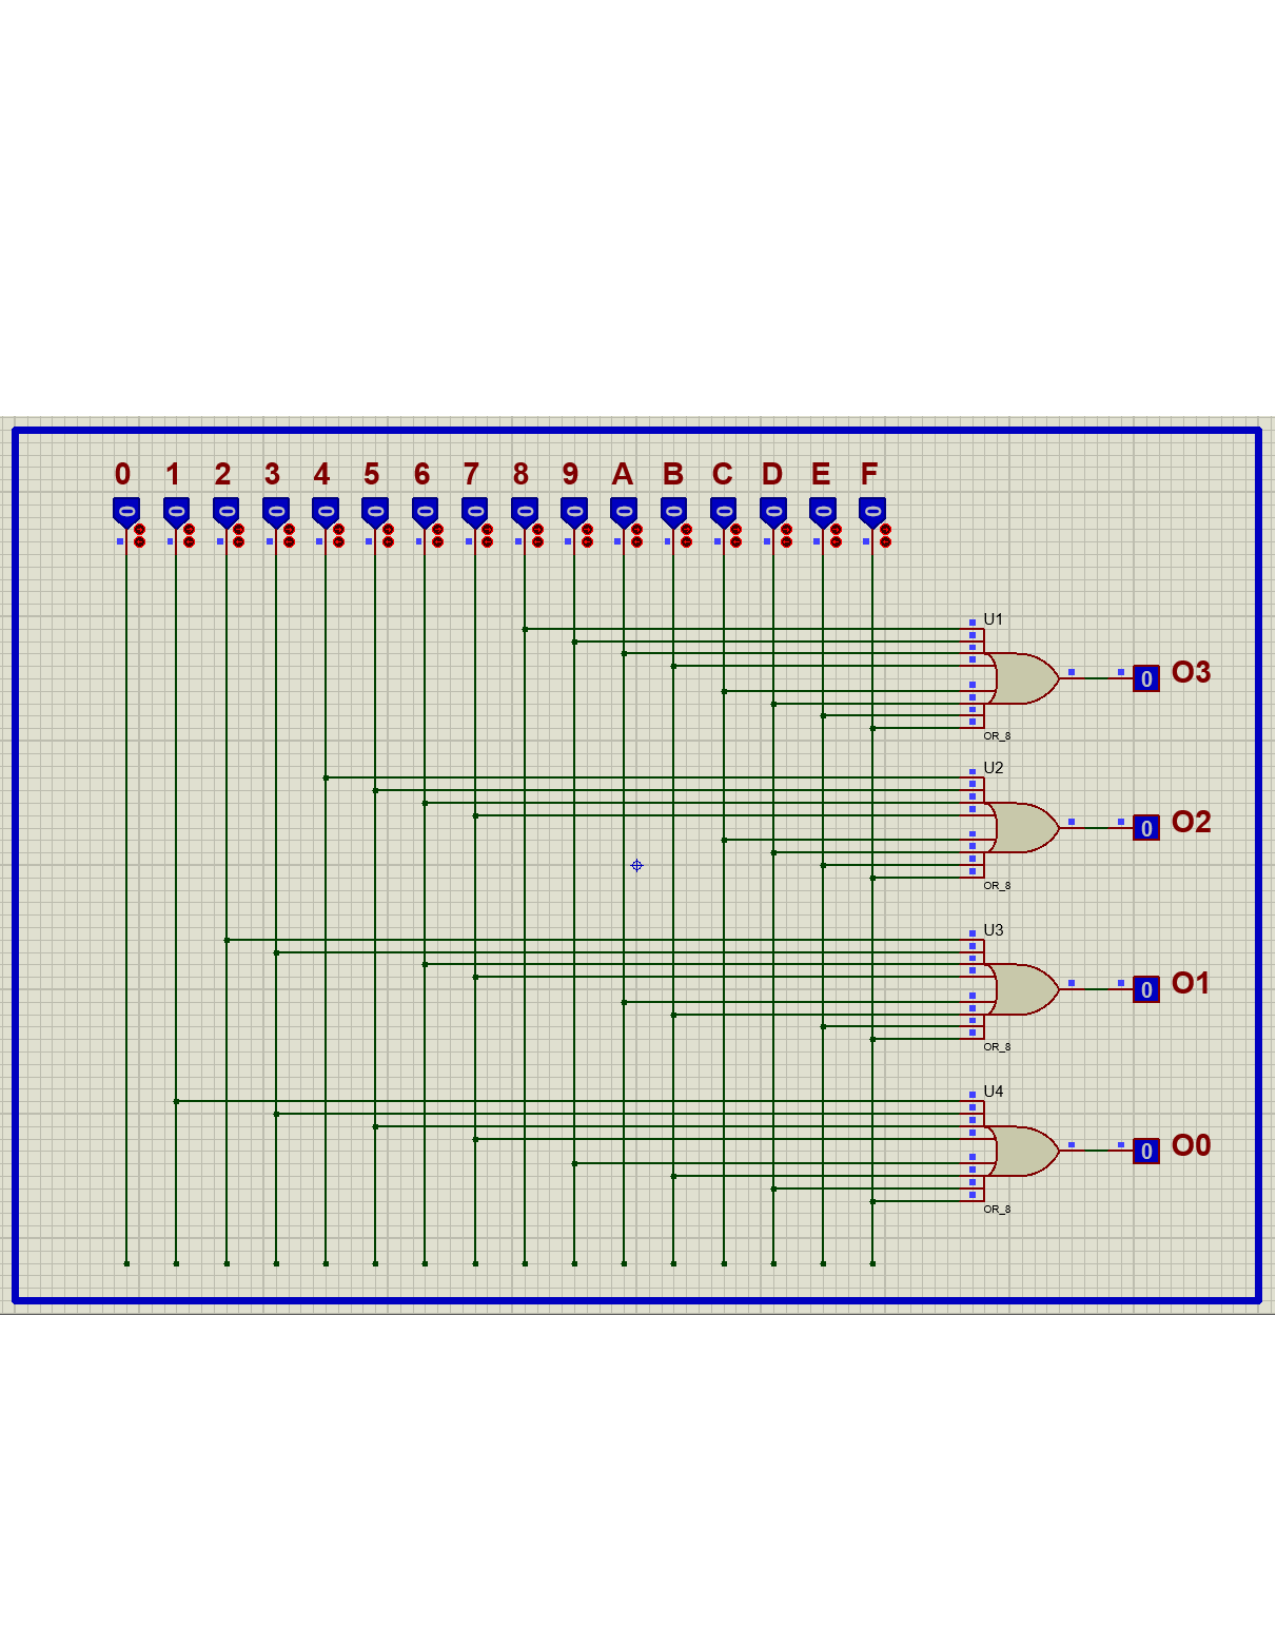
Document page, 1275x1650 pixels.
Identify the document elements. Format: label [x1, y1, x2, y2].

picture [0, 416, 1275, 1315]
